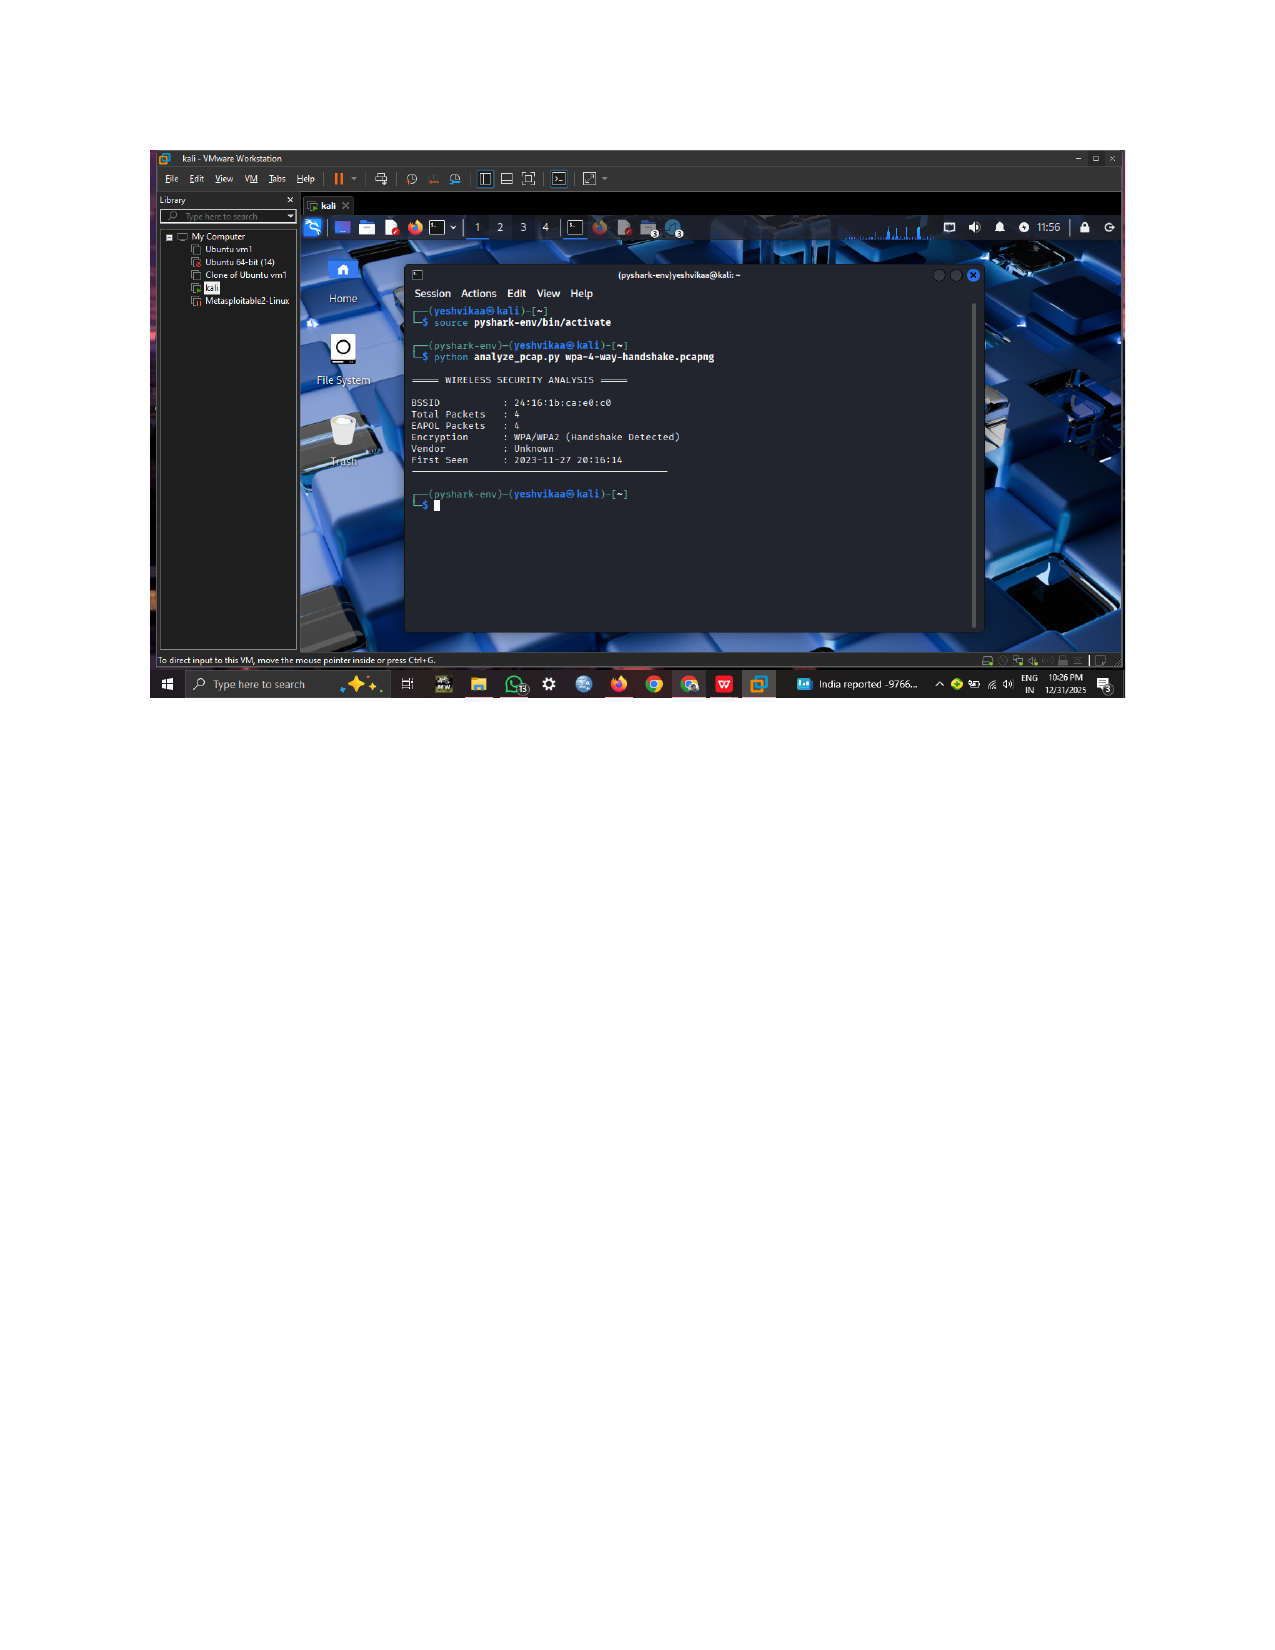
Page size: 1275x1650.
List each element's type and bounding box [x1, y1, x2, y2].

picture [150, 150, 1125, 698]
